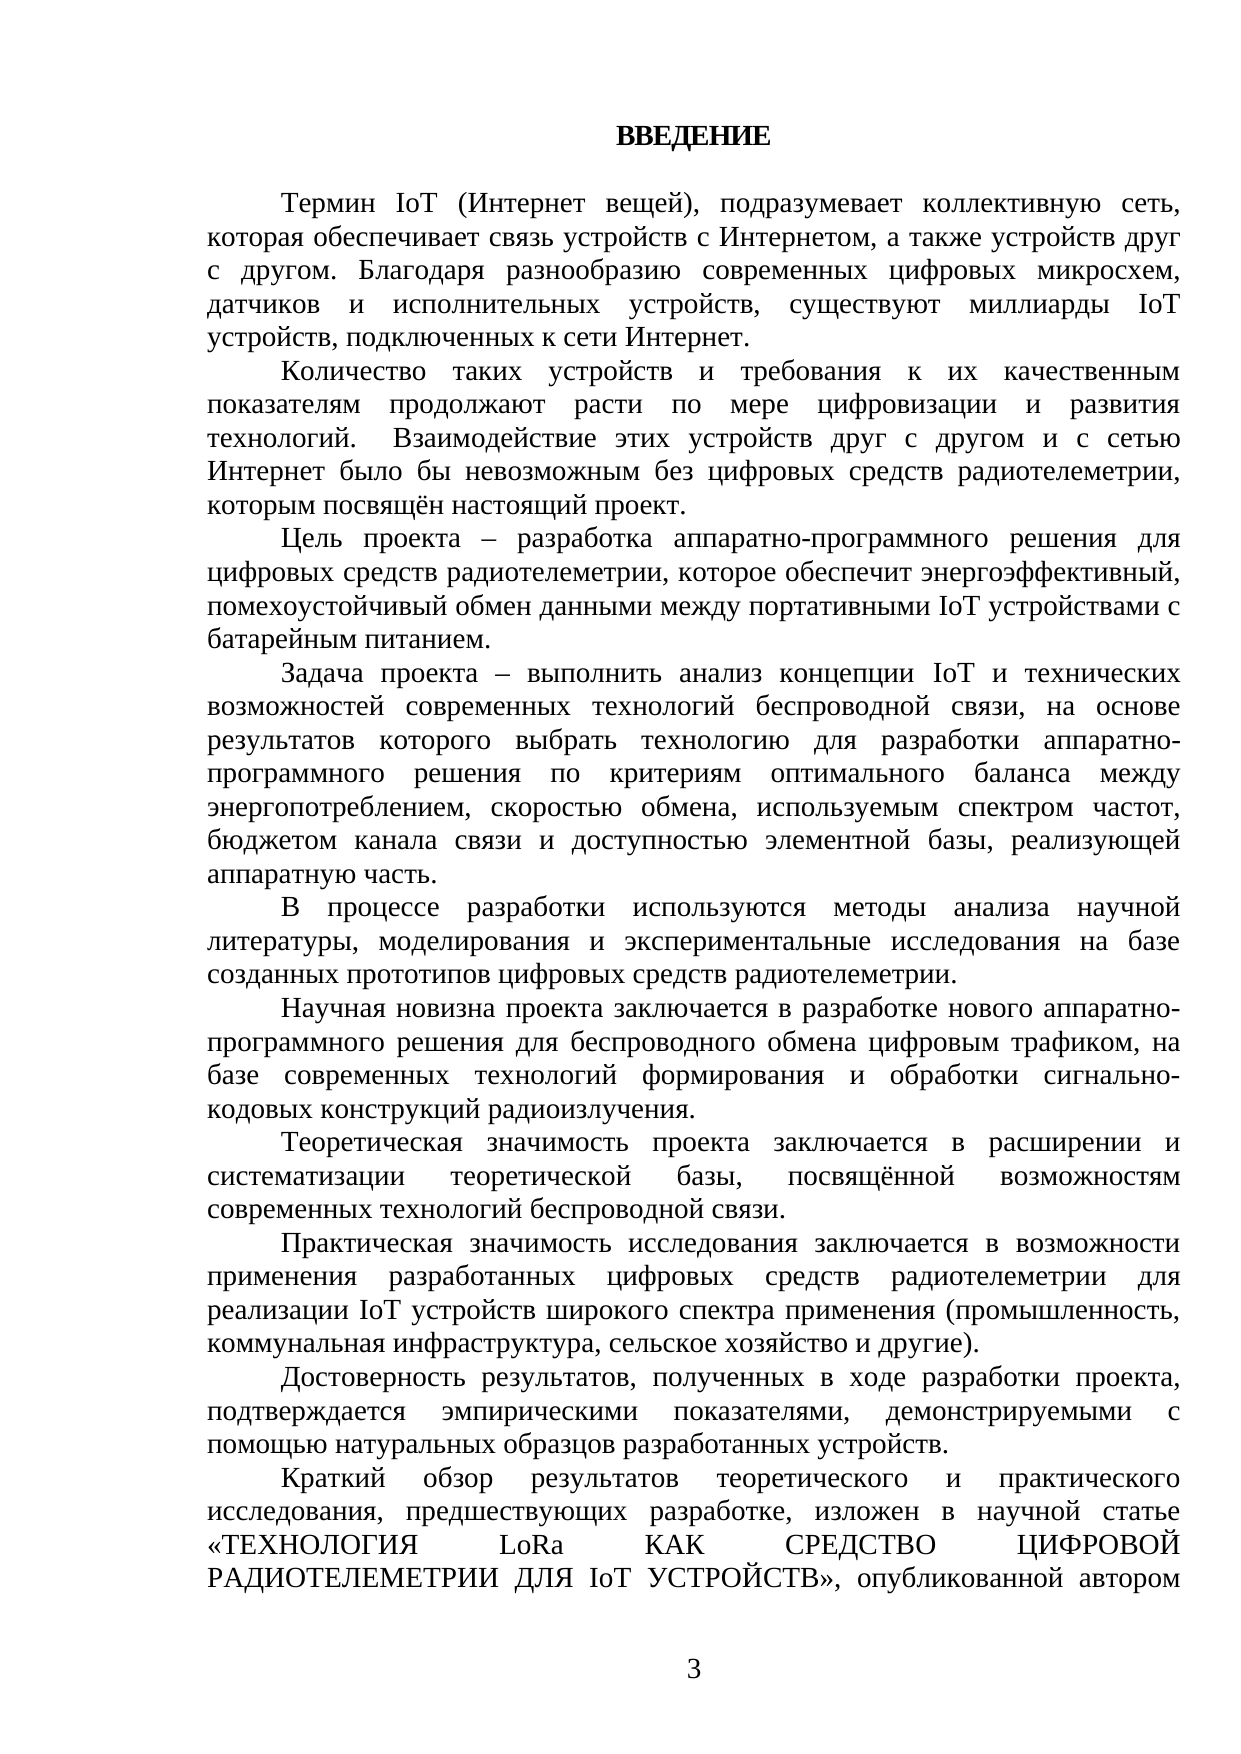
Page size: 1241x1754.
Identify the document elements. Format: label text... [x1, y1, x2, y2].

text Практическая значимость исследования заключается в возможности применения разработанных цифровых средств радиотелеметрии для реализации IoT устройств широкого спектра применения (промышленность, коммунальная инфраструктура, сельское хозяйство и другие). [207, 1225, 1181, 1359]
text Термин IoT (Интернет вещей), подразумевает коллективную сеть, которая обеспечивает связь устройств с Интернетом, а также устройств друг с другом. Благодаря разнообразию современных цифровых микросхем, датчиков и исполнительных устройств, существуют миллиарды IoT устройств, подключенных к сети Интернет. [207, 185, 1181, 353]
text В процессе разработки используются методы анализа научной литературы, моделирования и экспериментальные исследования на базе созданных прототипов цифровых средств радиотелеметрии. [207, 889, 1181, 990]
text Цель проекта – разработка аппаратно-программного решения для цифровых средств радиотелеметрии, которое обеспечит энергоэффективный, помехоустойчивый обмен данными между портативными IoT устройствами с батарейным питанием. [207, 521, 1181, 655]
text Количество таких устройств и требования к их качественным показателям продолжают расти по мере цифровизации и развития технологий. Взаимодействие этих устройств друг с другом и с сетью Интернет было бы невозможным без цифровых средств радиотелеметрии, которым посвящён настоящий проект. [207, 353, 1181, 521]
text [207, 1460, 1181, 1594]
title ВВЕДЕНИЕ [207, 118, 1181, 152]
text Задача проекта – выполнить анализ концепции IoT и технических возможностей современных технологий беспроводной связи, на основе результатов которого выбрать технологию для разработки аппаратно-программного решения по критериям оптимального баланса между энергопотреблением, скоростью обмена, используемым спектром частот, бюджетом канала связи и доступностью элементной базы, реализующей аппаратную часть. [207, 655, 1181, 889]
text Научная новизна проекта заключается в разработке нового аппаратно-программного решения для беспроводного обмена цифровым трафиком, на базе современных технологий формирования и обработки сигнально-кодовых конструкций радиоизлучения. [207, 990, 1181, 1124]
text Достоверность результатов, полученных в ходе разработки проекта, подтверждается эмпирическими показателями, демонстрируемыми с помощью натуральных образцов разработанных устройств. [207, 1359, 1181, 1460]
text Теоретическая значимость проекта заключается в расширении и систематизации теоретической базы, посвящённой возможностям современных технологий беспроводной связи. [207, 1124, 1181, 1225]
